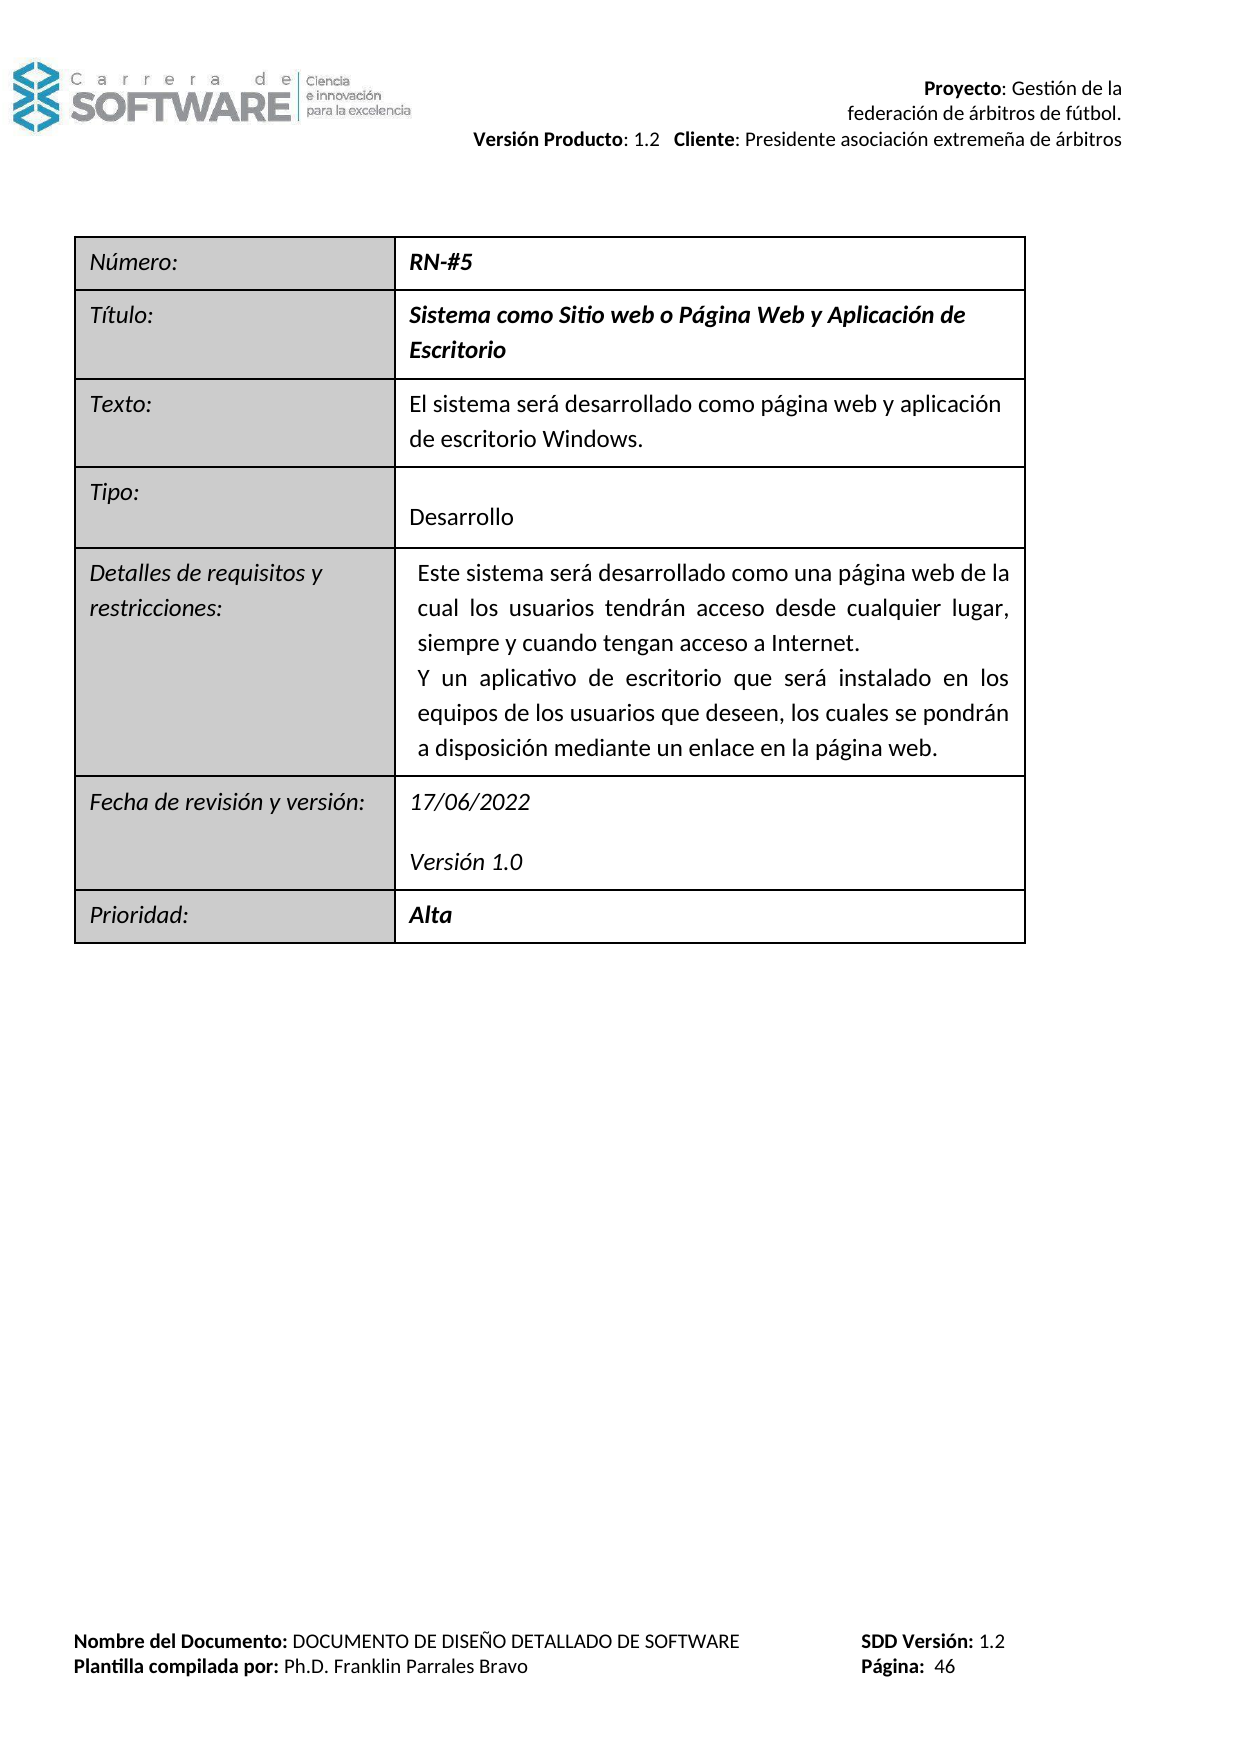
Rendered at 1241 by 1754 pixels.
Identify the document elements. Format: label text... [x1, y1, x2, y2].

table_cell Alta [396, 891, 1024, 942]
table_cell Este sistema será desarrollado como una página web de la cual los usuarios tendrán acceso desde cualquier lugar, siempre y cuando tengan acceso a Internet. Y un aplicativo de escritorio que será instalado en los equipos de los usuarios que deseen, los cuales se pondrán a disposición mediante un enlace en la página web. [396, 549, 1024, 775]
table_cell 17/06/2022 Versión 1.0 [396, 777, 1024, 889]
table_cell Tipo: [76, 468, 394, 547]
table_cell Fecha de revisión y versión: [76, 777, 394, 889]
table_cell Desarrollo [396, 468, 1024, 547]
table_cell Sistema como Sitio web o Página Web y Aplicación de Escritorio [396, 291, 1024, 378]
table_header Número: [76, 238, 394, 289]
table_cell Texto: [76, 380, 394, 466]
table_header RN-#5 [396, 238, 1024, 289]
table_cell Detalles de requisitos y restricciones: [76, 549, 394, 775]
table_cell Título: [76, 291, 394, 378]
picture [2, 46, 417, 154]
table_cell El sistema será desarrollado como página web y aplicación de escritorio Windows. [396, 380, 1024, 466]
table_cell Prioridad: [76, 891, 394, 942]
